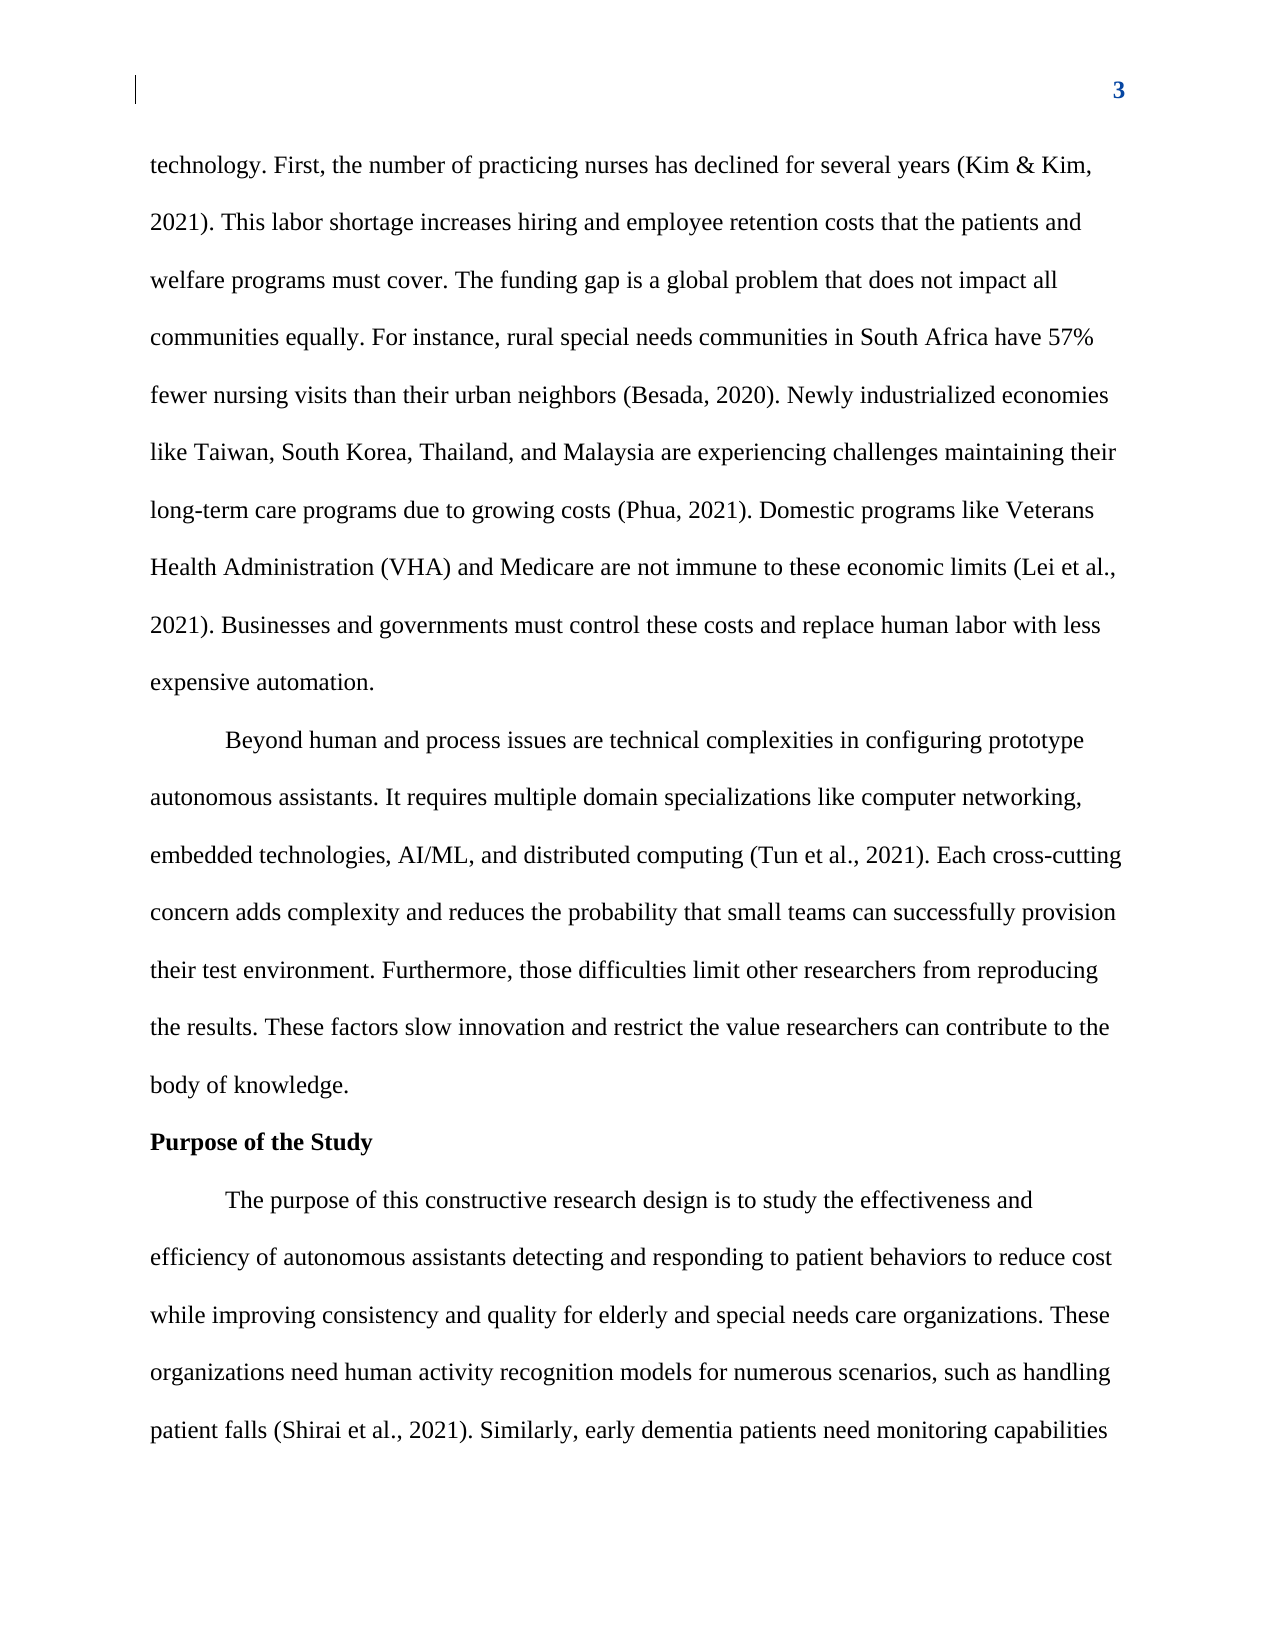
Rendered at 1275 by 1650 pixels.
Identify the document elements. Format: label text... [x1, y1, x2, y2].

subtitle Purpose of the Study [150, 1127, 1125, 1156]
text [150, 150, 1125, 696]
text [150, 1185, 1125, 1444]
text Beyond human and process issues are technical complexities in configuring prototype autonomous assistants. It requires multiple domain specializations like computer networking, embedded technologies, AI/ML, and distributed computing (Tun et al., 2021). Each cross-cutting concern adds complexity and reduces the probability that small teams can successfully provision their test environment. Furthermore, those difficulties limit other researchers from reproducing the results. These factors slow innovation and restrict the value researchers can contribute to the body of knowledge. [150, 725, 1125, 1099]
